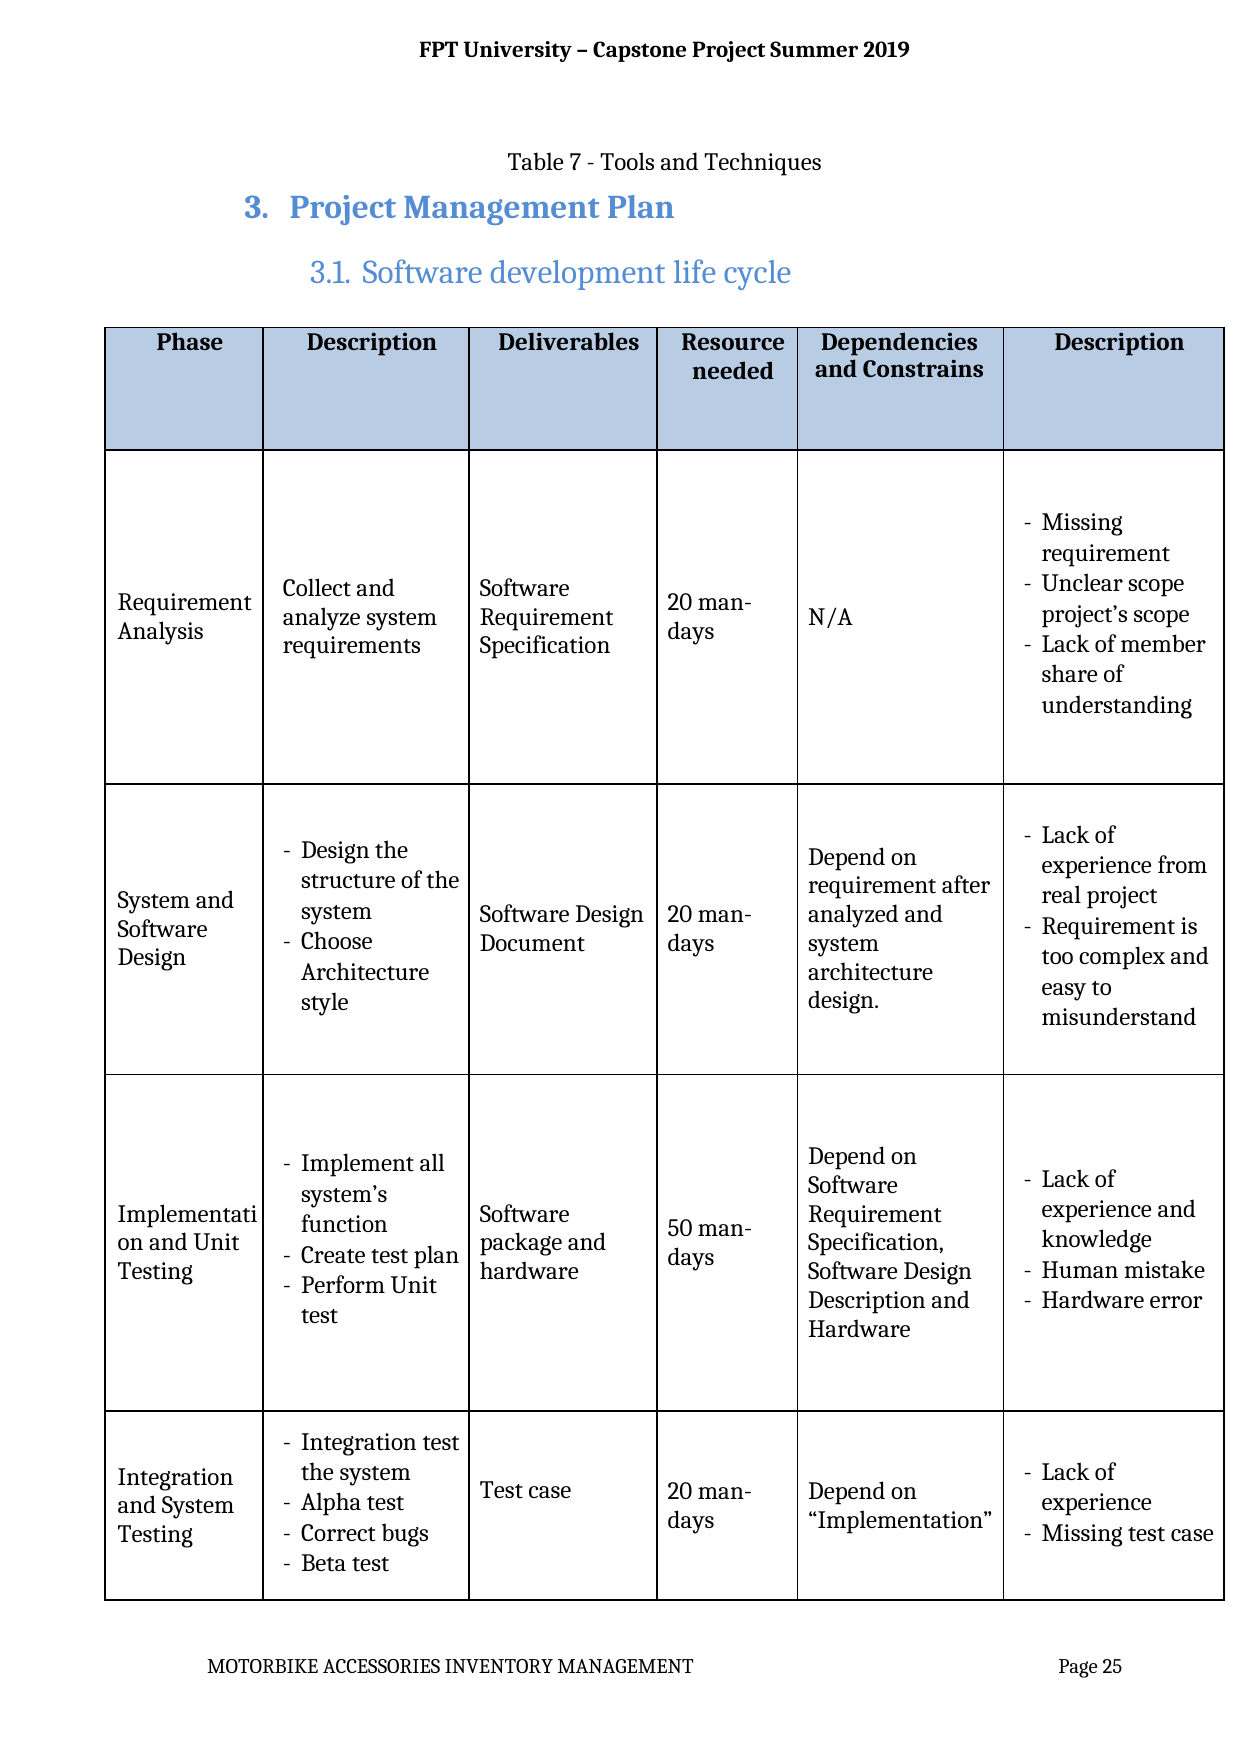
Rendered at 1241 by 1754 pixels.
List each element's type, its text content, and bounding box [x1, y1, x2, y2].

table_header Description [264, 328, 468, 449]
subtitle Project Management Plan [244, 189, 1122, 227]
table_cell N/A [798, 451, 1003, 783]
table_cell Lack of experience from real project Requirement is too complex and easy to misunderstand [1004, 785, 1223, 1073]
table_cell Lack of experience and knowledge Human mistake Hardware error [1004, 1075, 1223, 1410]
table_cell Integration and System Testing [106, 1412, 262, 1599]
table_cell Depend on Software Requirement Specification, Software Design Description and Hardware [798, 1075, 1003, 1410]
table_cell 20 man- days [658, 451, 797, 783]
table_header Phase [106, 328, 262, 449]
table_cell Test case [470, 1412, 656, 1599]
table_header Dependencies and Constrains [798, 328, 1003, 449]
table_cell Depend on requirement after analyzed and system architecture design. [798, 785, 1003, 1073]
table_cell Lack of experience Missing test case [1004, 1412, 1223, 1599]
table_cell Requirement Analysis [106, 451, 262, 783]
table_cell Missing requirement Unclear scope project’s scope Lack of member share of understanding [1004, 451, 1223, 783]
table_cell Implementation and Unit Testing [106, 1075, 262, 1410]
table_header Description [1004, 328, 1223, 449]
table_cell 50 man- days [658, 1075, 797, 1410]
table_cell Software package and hardware [470, 1075, 656, 1410]
table_cell System and Software Design [106, 785, 262, 1073]
table_header Resource needed [658, 328, 797, 449]
table_cell Depend on “Implementation” [798, 1412, 1003, 1599]
table_cell Integration test the system Alpha test Correct bugs Beta test [264, 1412, 468, 1599]
table_cell Collect and analyze system requirements [264, 451, 468, 783]
table_header Deliverables [470, 328, 656, 449]
subtitle Software development life cycle [310, 254, 1122, 292]
table_cell Design the structure of the system Choose Architecture style [264, 785, 468, 1073]
table_cell 20 man- days [658, 785, 797, 1073]
table_cell Software Requirement Specification [470, 451, 656, 783]
table_cell 20 man- days [658, 1412, 797, 1599]
table_cell Implement all system’s function Create test plan Perform Unit test [264, 1075, 468, 1410]
table_cell Software Design Document [470, 785, 656, 1073]
text Table 7 - Tools and Techniques [207, 148, 1122, 176]
